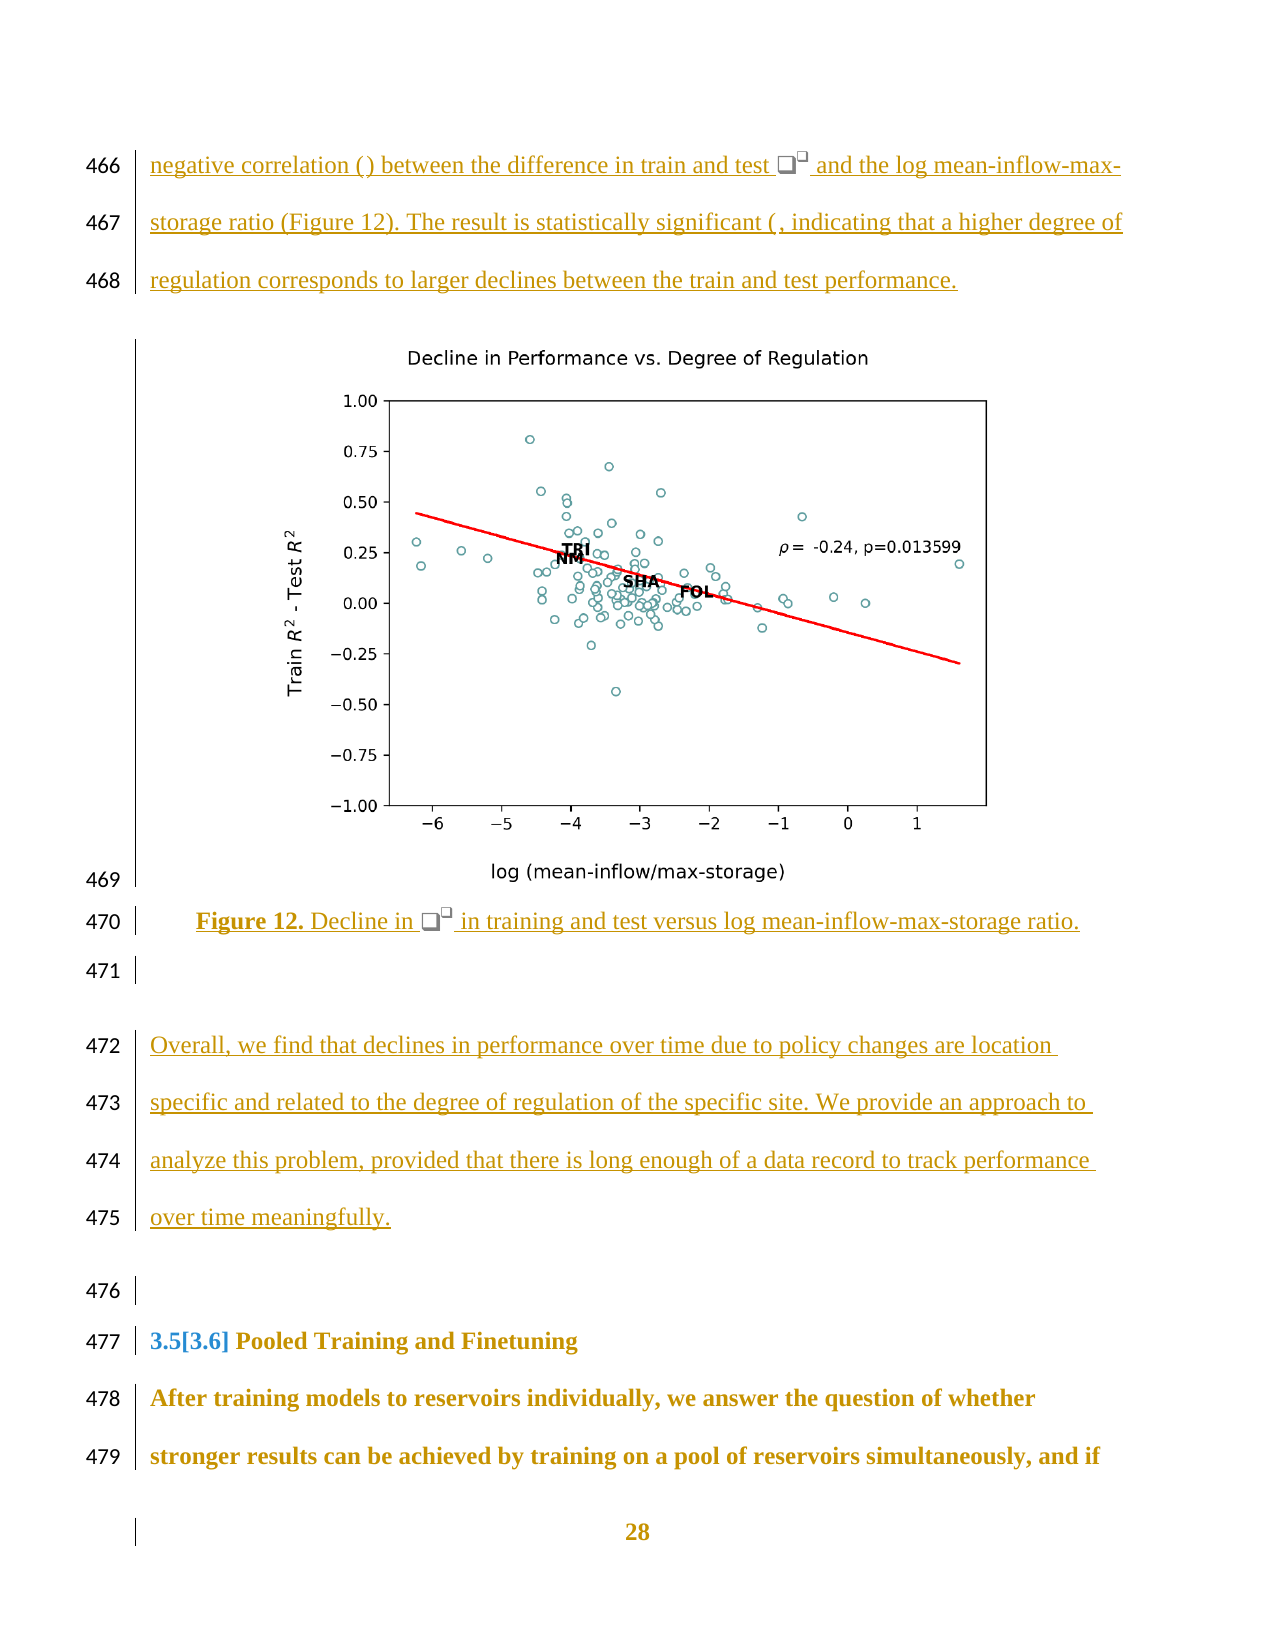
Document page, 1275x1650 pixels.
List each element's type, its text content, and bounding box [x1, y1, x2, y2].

picture [272, 339, 1003, 887]
subtitle Pooled Training and Finetuning [150, 1326, 1125, 1355]
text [150, 1383, 1125, 1470]
